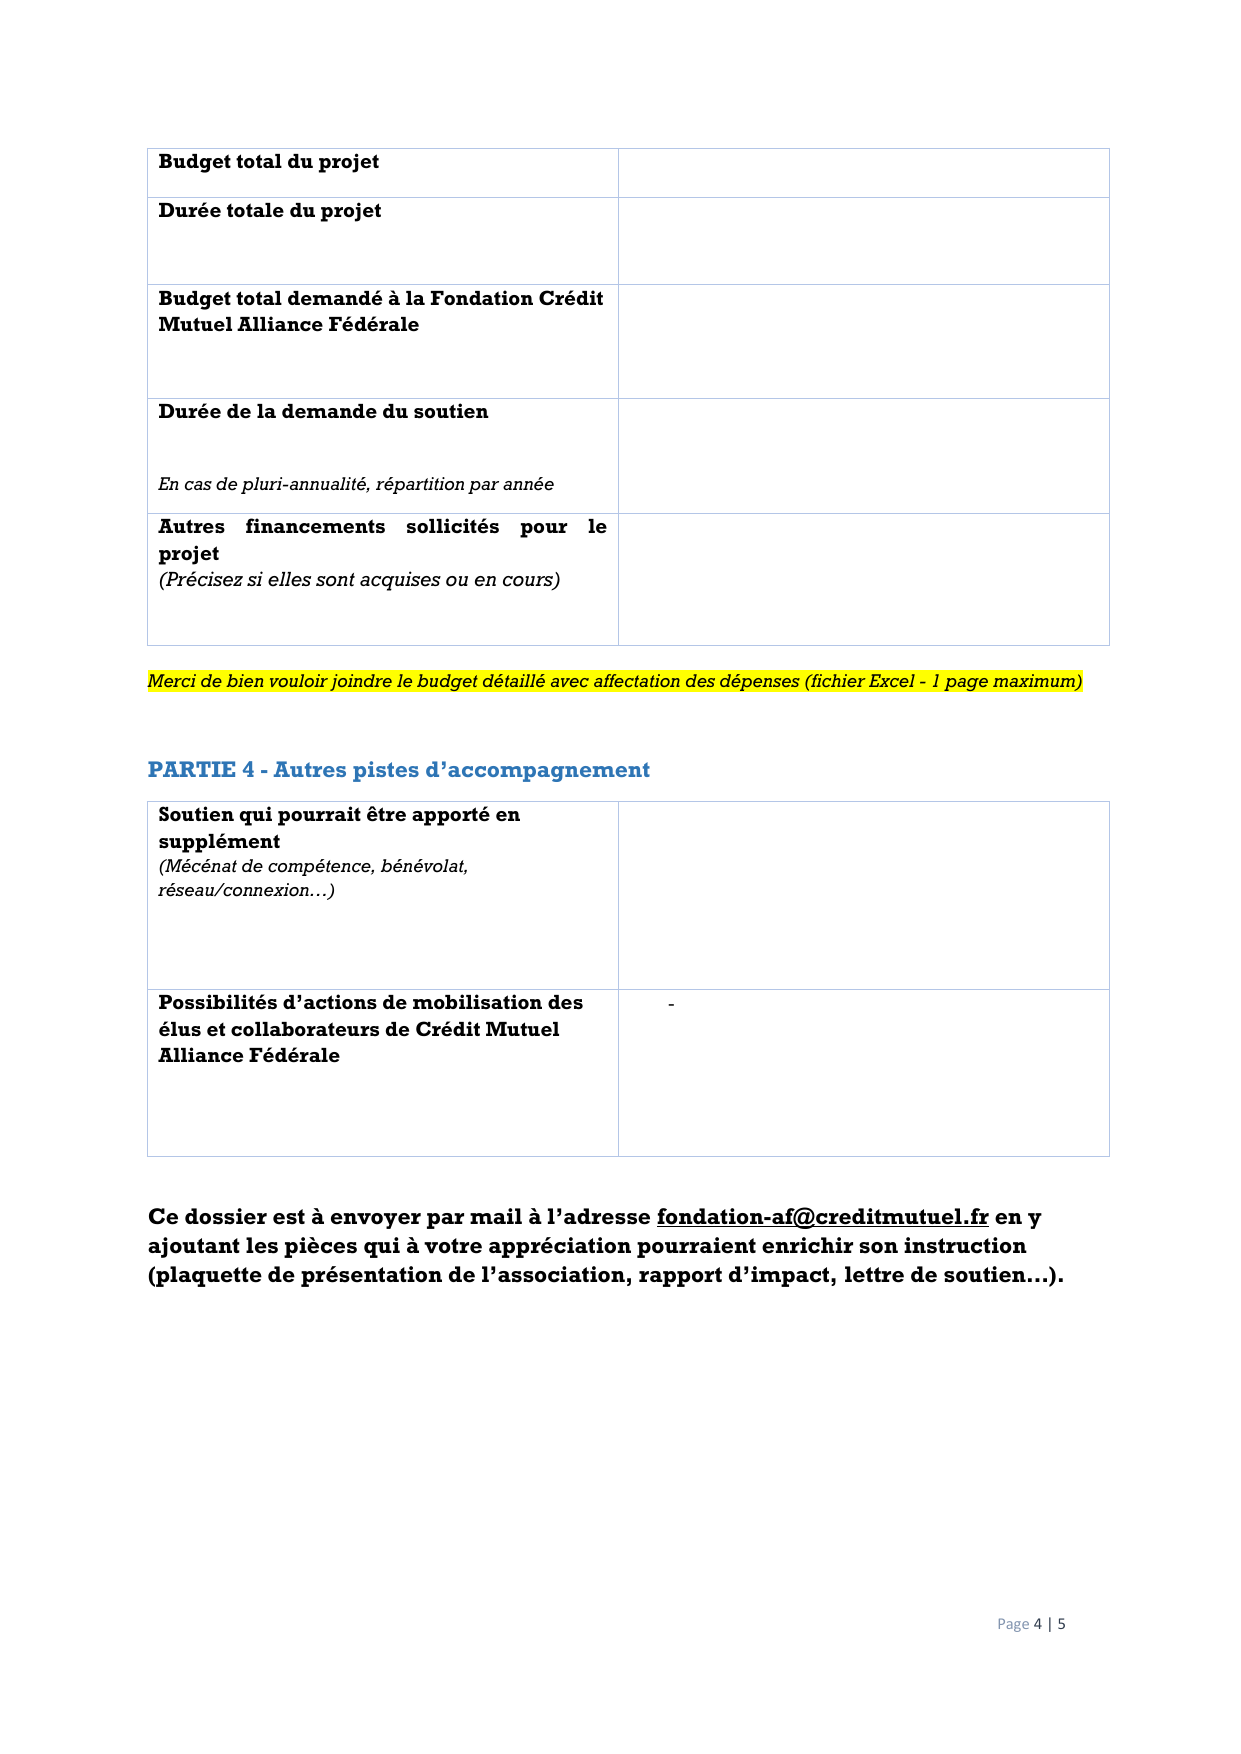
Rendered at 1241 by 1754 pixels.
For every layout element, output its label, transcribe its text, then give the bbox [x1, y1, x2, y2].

table_cell [619, 990, 1109, 1156]
table_cell Durée de la demande du soutien En cas de pluri-annualité, répartition par année [148, 399, 618, 513]
table_cell [619, 399, 1109, 513]
table_cell Possibilités d’actions de mobilisation des élus et collaborateurs de Crédit Mutuel Alliance Fédérale [148, 990, 618, 1156]
text Ce dossier est à envoyer par mail à l’adresse fondation-af@creditmutuel.fr en y ajoutant les pièces qui à votre appréciation pourraient enrichir son instruction (plaquette de présentation de l’association, rapport d’impact, lettre de soutien…). [148, 1203, 1093, 1287]
table_cell Budget total demandé à la Fondation Crédit Mutuel Alliance Fédérale [148, 285, 618, 398]
text Merci de bien vouloir joindre le budget détaillé avec affectation des dépenses (fichier Excel - 1 page maximum) [148, 646, 1093, 692]
table_cell [619, 198, 1109, 284]
table_cell Durée totale du projet [148, 198, 618, 284]
text PARTIE 4 - Autres pistes d’accompagnement [148, 756, 1093, 782]
table_cell [619, 514, 1109, 645]
table_header Soutien qui pourrait être apporté en supplément (Mécénat de compétence, bénévolat, réseau/connexion…) [148, 802, 618, 989]
table_header [619, 802, 1109, 989]
table_header Budget total du projet [148, 149, 618, 197]
table_cell Autres financements sollicités pour le projet (Précisez si elles sont acquises ou en cours) [148, 514, 618, 645]
table_header [619, 149, 1109, 197]
table_cell [619, 285, 1109, 398]
